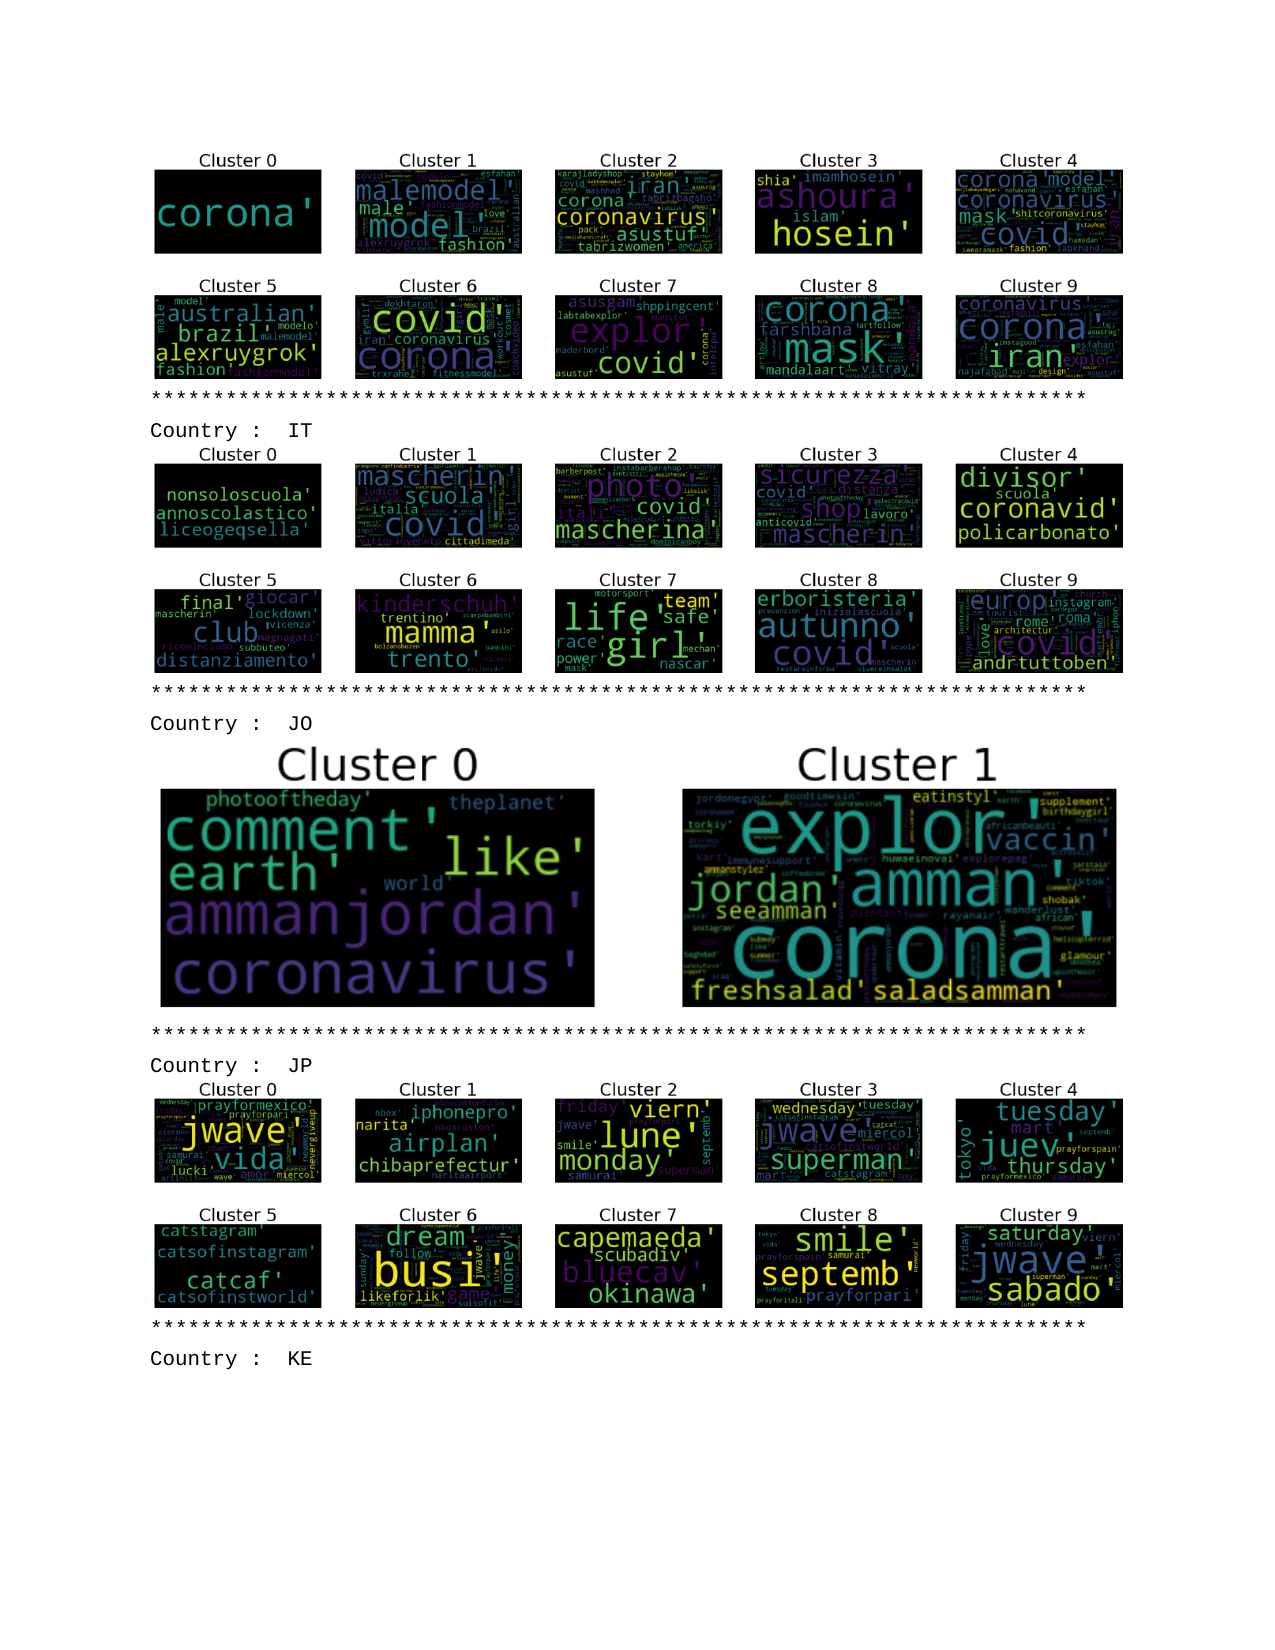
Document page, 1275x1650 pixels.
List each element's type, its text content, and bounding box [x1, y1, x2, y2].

picture [150, 736, 1125, 1018]
picture [150, 150, 1125, 383]
picture [150, 1078, 1125, 1312]
text Country : JP [150, 1048, 1125, 1078]
text Country : JO [150, 707, 1125, 736]
text *************************************************************************** [150, 677, 1125, 707]
text *************************************************************************** [150, 1018, 1125, 1048]
text *************************************************************************** [150, 383, 1125, 413]
text Country : IT [150, 413, 1125, 443]
picture [150, 443, 1125, 677]
text *************************************************************************** [150, 1312, 1125, 1342]
text Country : KE [150, 1342, 1125, 1372]
